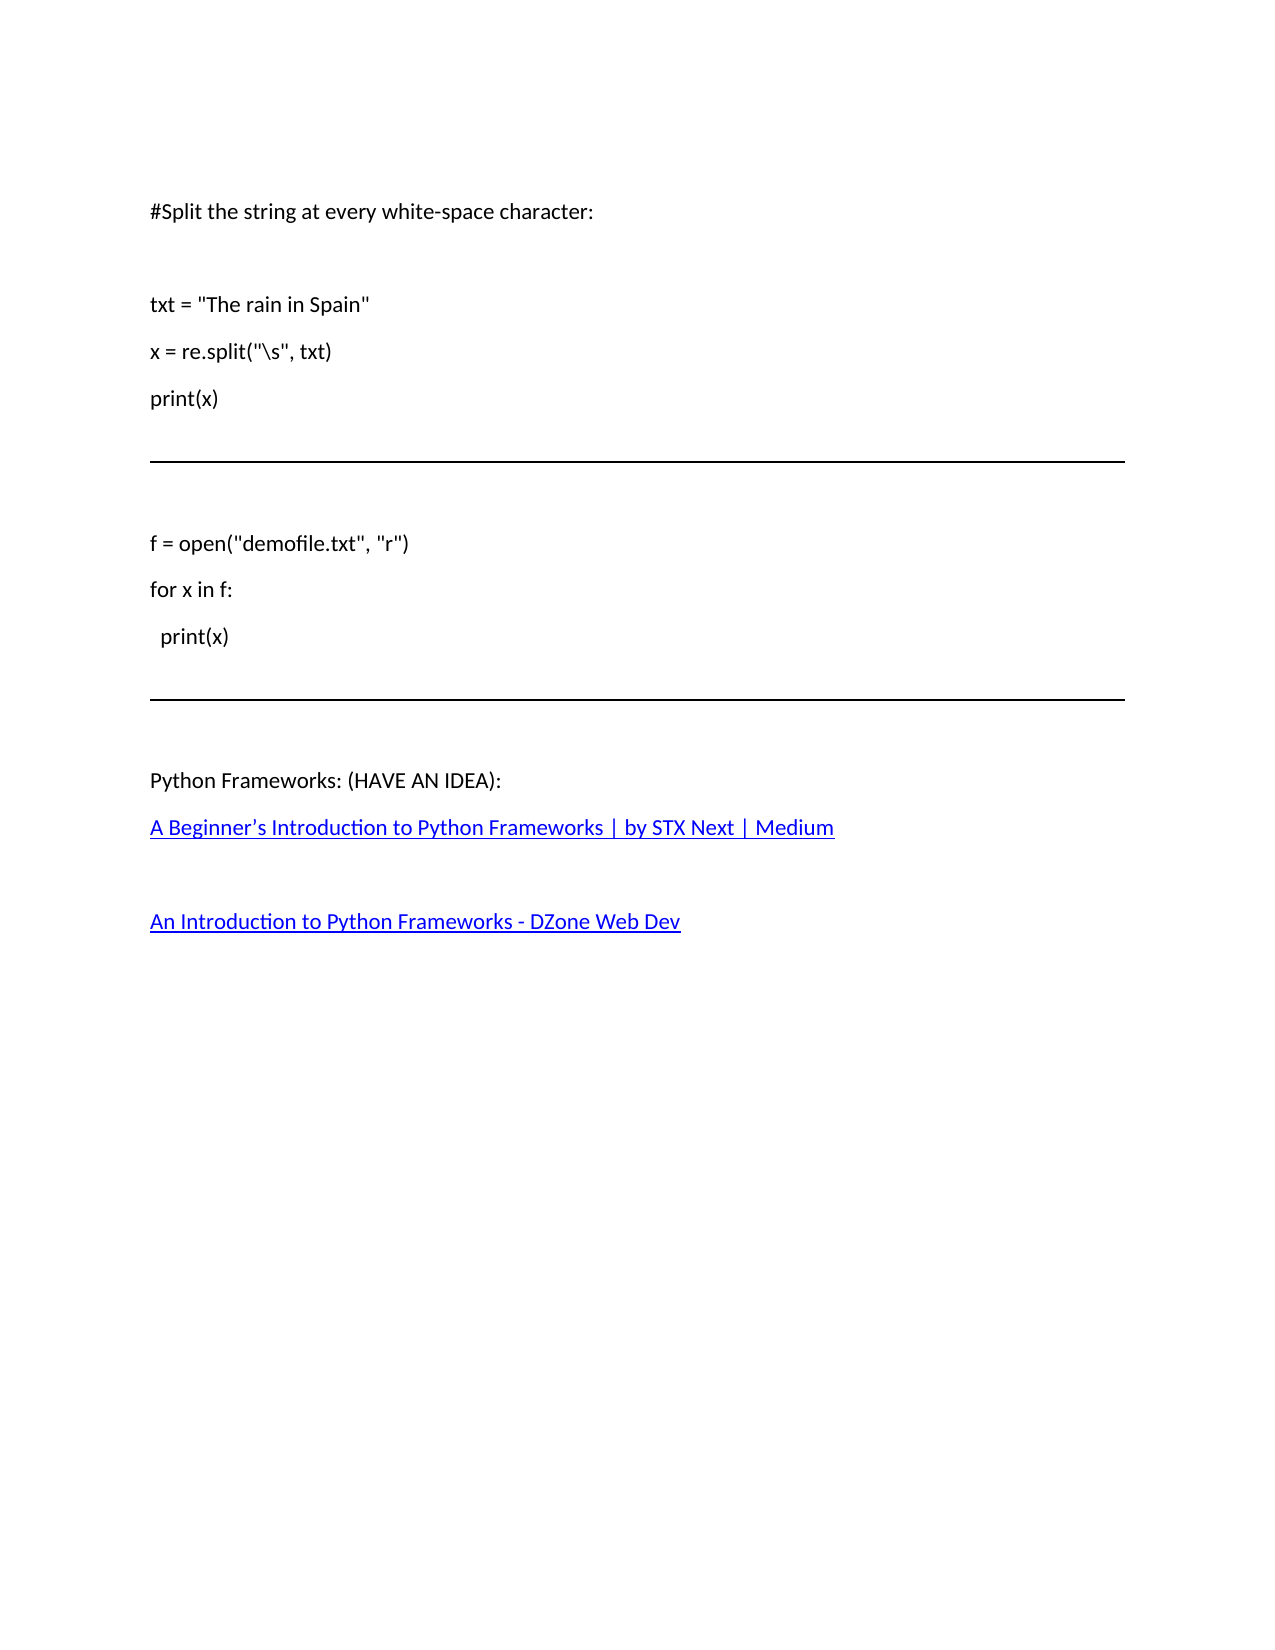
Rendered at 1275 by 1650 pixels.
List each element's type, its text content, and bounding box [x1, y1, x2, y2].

text txt = "The rain in Spain" [150, 291, 1125, 319]
text Python Frameworks: (HAVE AN IDEA): [150, 767, 1125, 795]
text An Introduction to Python Frameworks - DZone Web Dev [150, 907, 1125, 935]
text f = open("demofile.txt", "r") [150, 529, 1125, 557]
text #Split the string at every white-space character: [150, 197, 1125, 225]
text print(x) [150, 384, 1125, 412]
text print(x) [150, 622, 1125, 650]
text for x in f: [150, 576, 1125, 603]
text A Beginner’s Introduction to Python Frameworks | by STX Next | Medium [150, 813, 1125, 842]
text x = re.split("\s", txt) [150, 337, 1125, 366]
